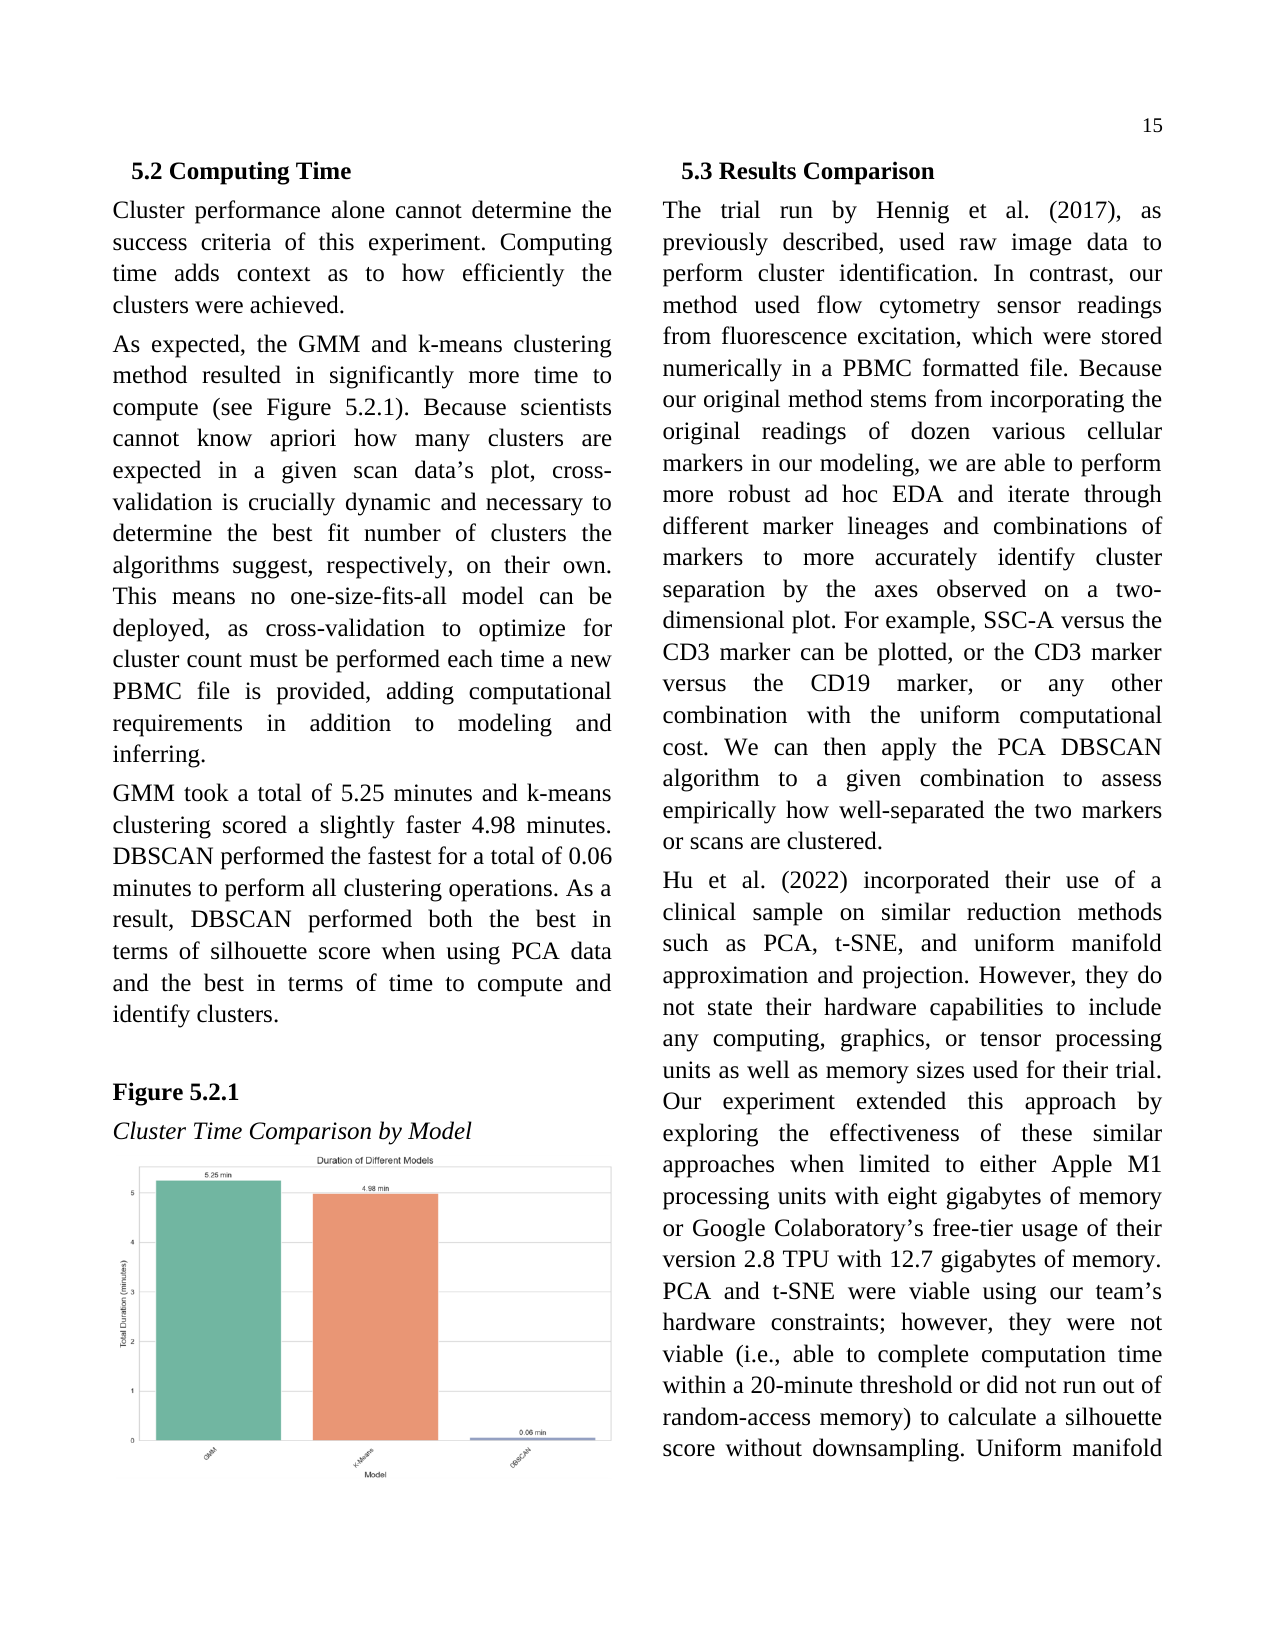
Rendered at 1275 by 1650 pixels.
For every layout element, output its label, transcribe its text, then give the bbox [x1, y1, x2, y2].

text 5.2 Computing Time [131, 156, 612, 185]
text The trial run by Hennig et al. (2017), as previously described, used raw image data to perform cluster identification. In contrast, our method used flow cytometry sensor readings from fluorescence excitation, which were stored numerically in a PBMC formatted file. Because our original method stems from incorporating the original readings of dozen various cellular markers in our modeling, we are able to perform more robust ad hoc EDA and iterate through different marker lineages and combinations of markers to more accurately identify cluster separation by the axes observed on a two-dimensional plot. For example, SSC-A versus the CD3 marker can be plotted, or the CD3 marker versus the CD19 marker, or any other combination with the uniform computational cost. We can then apply the PCA DBSCAN algorithm to a given combination to assess empirically how well-separated the two markers or scans are clustered. [662, 195, 1162, 855]
picture [116, 1155, 613, 1479]
text Cluster performance alone cannot determine the success criteria of this experiment. Computing time adds context as to how efficiently the clusters were achieved. [112, 195, 612, 318]
text 5.3 Results Comparison [681, 156, 1162, 185]
text As expected, the GMM and k-means clustering method resulted in significantly more time to compute (see Figure 5.2.1). Because scientists cannot know apriori how many clusters are expected in a given scan data’s plot, cross-validation is crucially dynamic and necessary to determine the best fit number of clusters the algorithms suggest, respectively, on their own. This means no one-size-fits-all model can be deployed, as cross-validation to optimize for cluster count must be performed each time a new PBMC file is provided, adding computational requirements in addition to modeling and inferring. [112, 329, 612, 768]
text GMM took a total of 5.25 minutes and k-means clustering scored a slightly faster 4.98 minutes. DBSCAN performed the fastest for a total of 0.06 minutes to perform all clustering operations. As a result, DBSCAN performed both the best in terms of silhouette score when using PCA data and the best in terms of time to compute and identify clusters. [112, 778, 612, 1028]
text Figure 5.2.1 [112, 1077, 612, 1106]
text Cluster Time Comparison by Model [112, 1116, 612, 1145]
